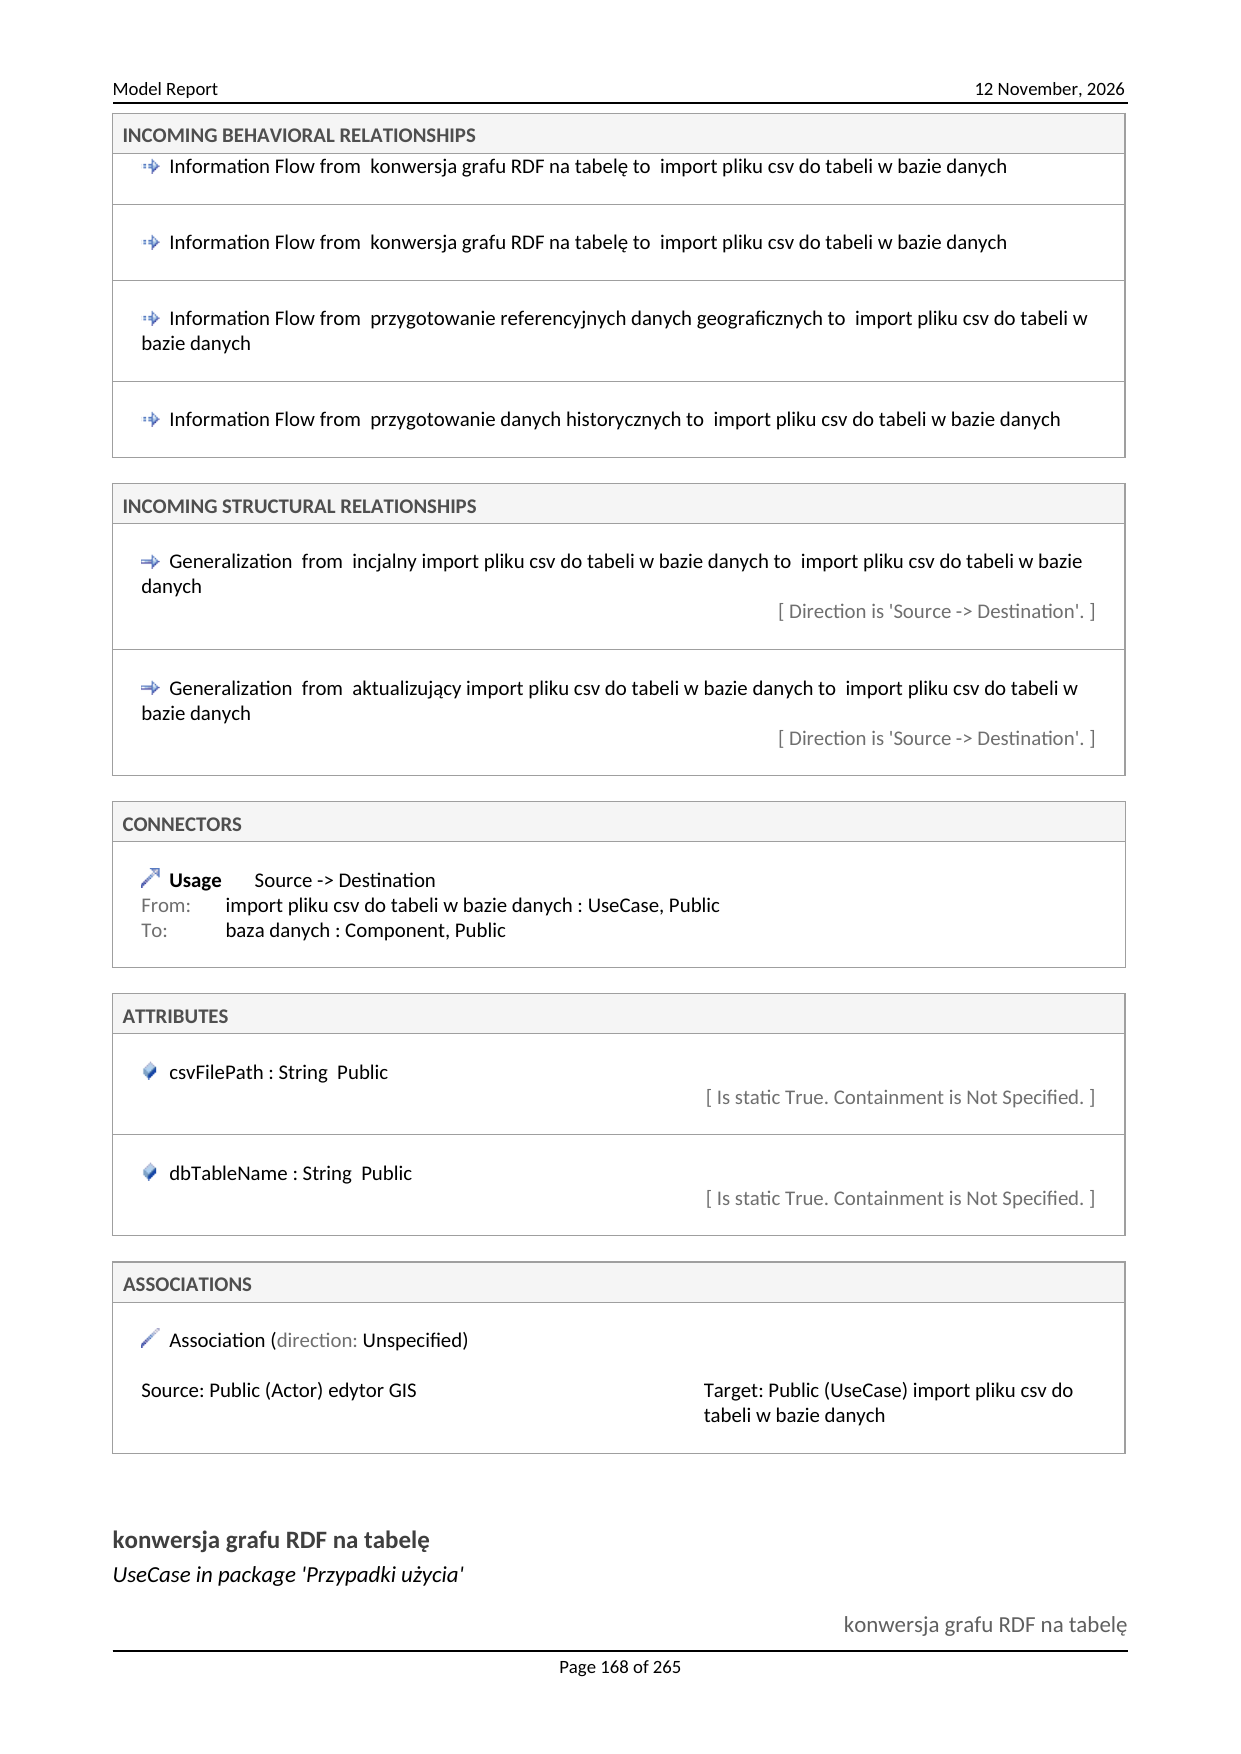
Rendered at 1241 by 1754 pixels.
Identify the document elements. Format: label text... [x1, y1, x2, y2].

picture [141, 155, 160, 174]
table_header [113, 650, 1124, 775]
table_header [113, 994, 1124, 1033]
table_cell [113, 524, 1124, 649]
text UseCase in package 'Przypadki użycia' [112, 1562, 1128, 1587]
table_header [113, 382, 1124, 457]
picture [141, 868, 160, 888]
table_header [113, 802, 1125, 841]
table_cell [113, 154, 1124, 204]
picture [141, 1328, 160, 1348]
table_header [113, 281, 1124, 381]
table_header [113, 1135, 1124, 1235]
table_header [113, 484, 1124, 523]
picture [141, 550, 160, 569]
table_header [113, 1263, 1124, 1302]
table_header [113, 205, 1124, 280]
picture [141, 307, 160, 326]
text konwersja grafu RDF na tabelę [112, 1612, 1128, 1637]
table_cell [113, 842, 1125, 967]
picture [141, 676, 160, 695]
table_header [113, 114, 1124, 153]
picture [141, 408, 160, 427]
picture [141, 231, 160, 250]
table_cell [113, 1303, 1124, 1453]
picture [141, 1161, 160, 1181]
subtitle konwersja grafu RDF na tabelę [112, 1529, 1128, 1554]
picture [141, 1060, 160, 1080]
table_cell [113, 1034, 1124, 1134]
